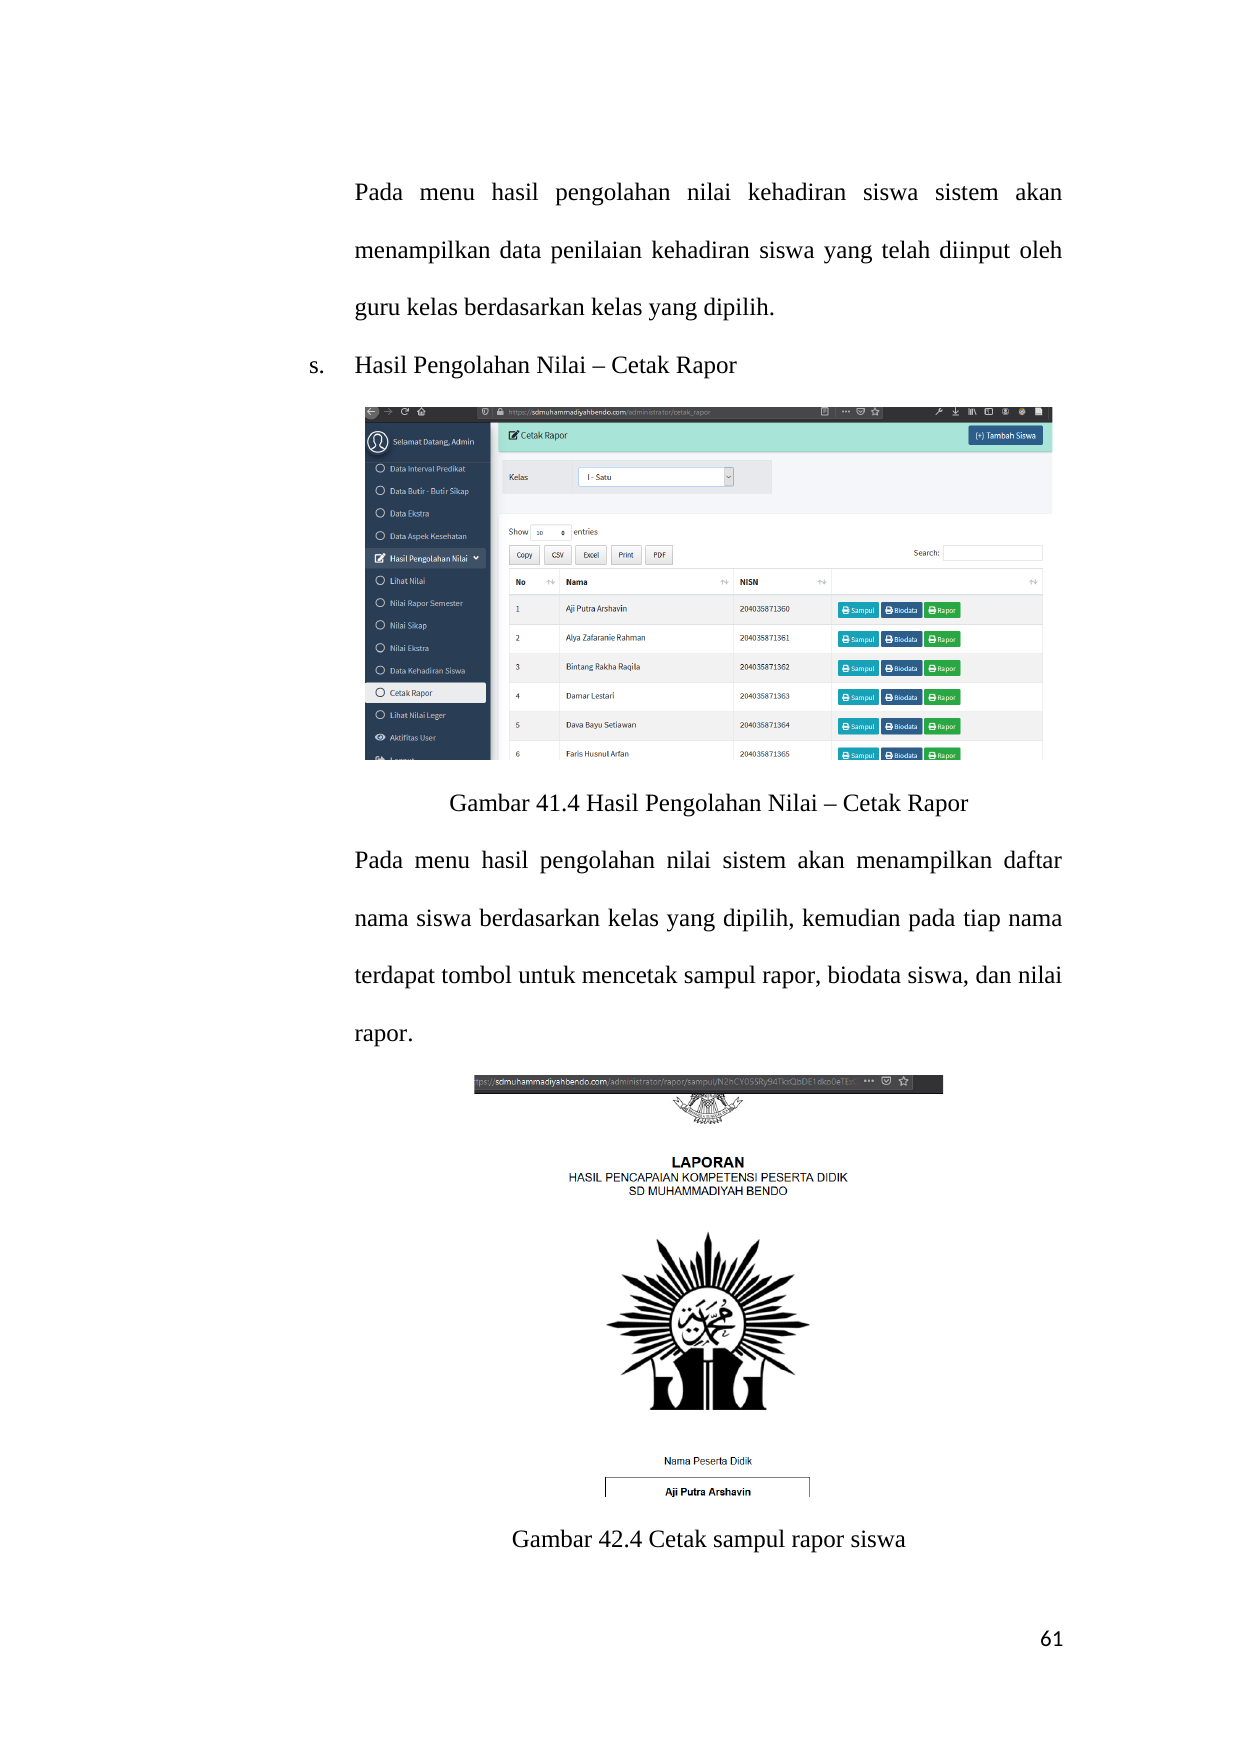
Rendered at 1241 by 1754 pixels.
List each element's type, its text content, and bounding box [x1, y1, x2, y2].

list Pada menu hasil pengolahan nilai kehadiran siswa sistem akan menampilkan data penilaian kehadiran siswa yang telah diinput oleh guru kelas berdasarkan kelas yang dipilih. [354, 177, 1063, 321]
picture [474, 1075, 944, 1497]
list Pada menu hasil pengolahan nilai sistem akan menampilkan daftar nama siswa berdasarkan kelas yang dipilih, kemudian pada tiap nama terdapat tombol untuk mencetak sampul rapor, biodata siswa, dan nilai rapor. [354, 846, 1063, 1047]
list Gambar 41.4 Hasil Pengolahan Nilai – Cetak Rapor [354, 788, 1063, 817]
list Gambar 42.4 Cetak sampul rapor siswa [354, 1524, 1063, 1553]
picture [365, 407, 1053, 760]
list Hasil Pengolahan Nilai – Cetak Rapor [317, 350, 1063, 378]
